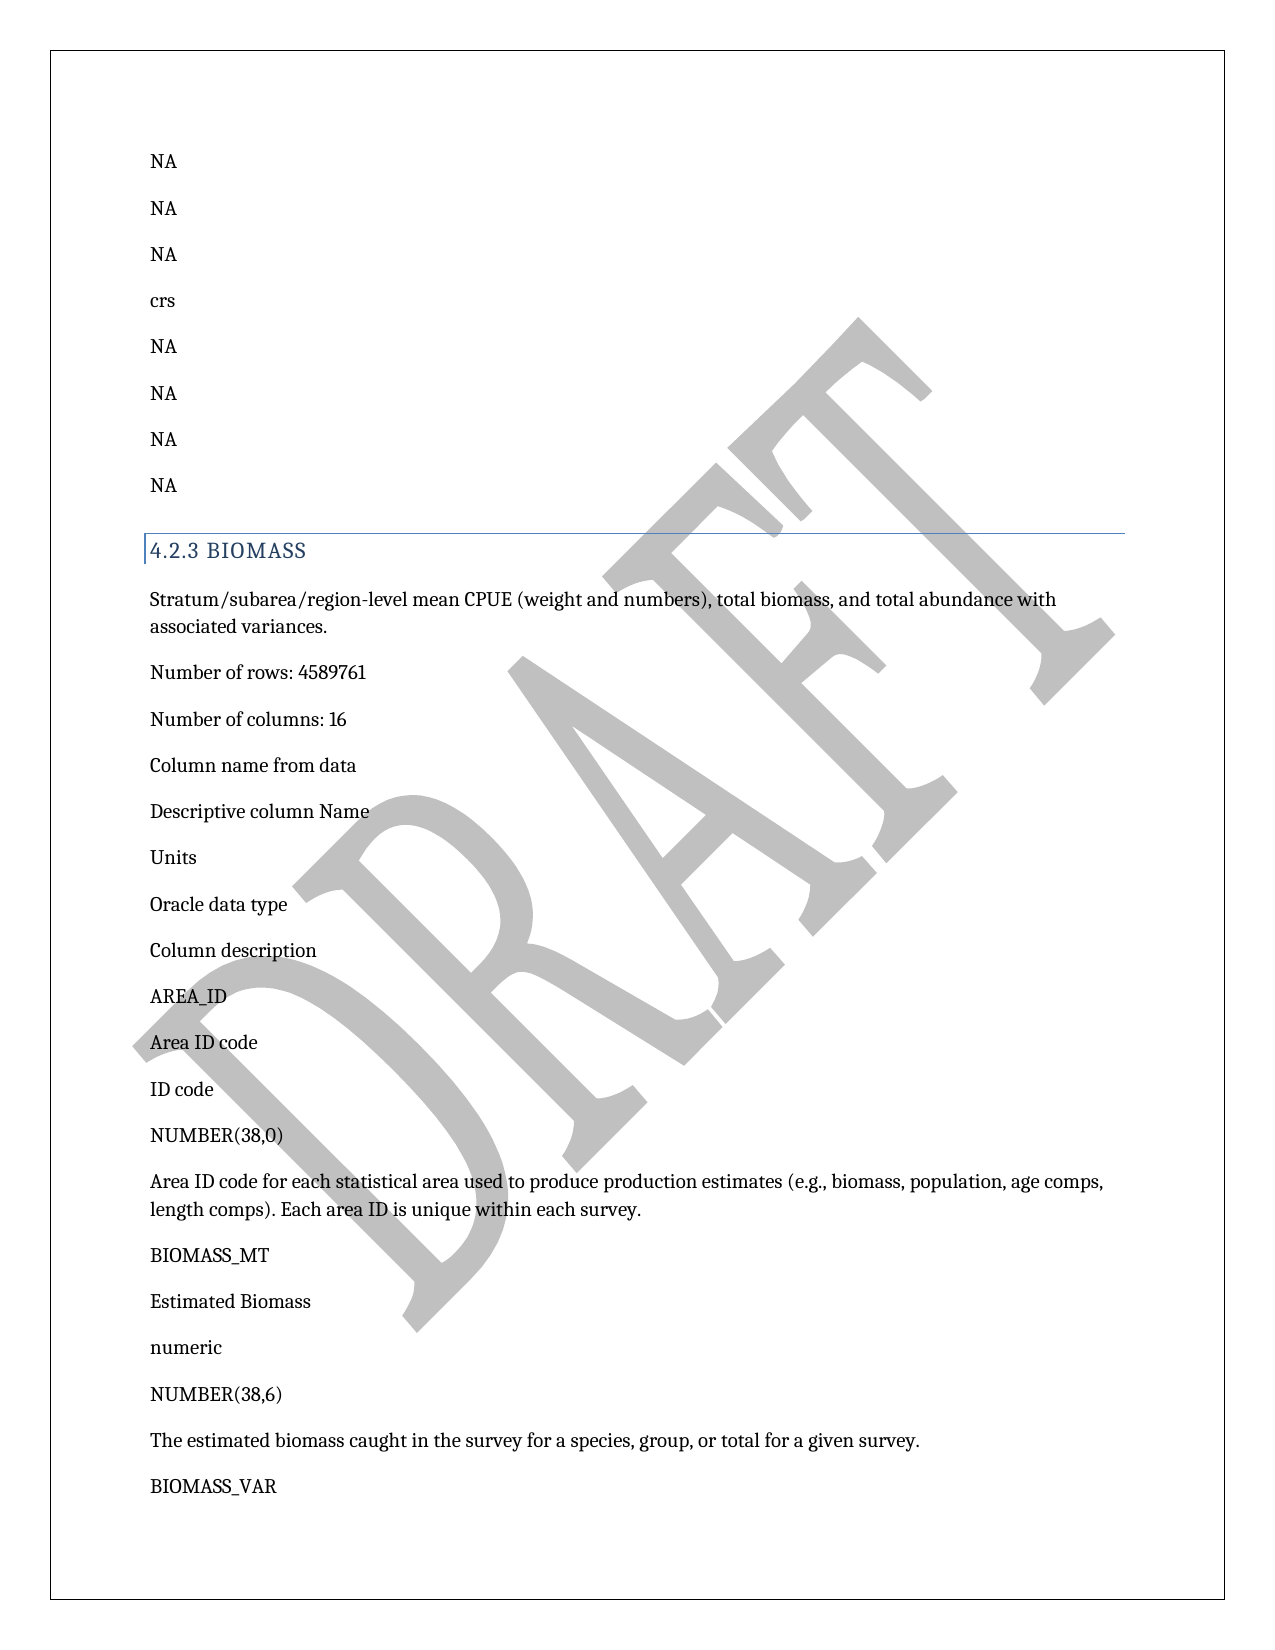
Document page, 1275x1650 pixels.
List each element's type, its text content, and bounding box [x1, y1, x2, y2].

text Descriptive column Name [150, 800, 1125, 824]
text Oracle data type [150, 892, 1125, 916]
text NUMBER(38,6) [150, 1382, 1125, 1406]
text NA [150, 427, 1125, 451]
text ID code [150, 1077, 1125, 1101]
text NA [150, 242, 1125, 266]
text NA [150, 474, 1125, 498]
text NUMBER(38,0) [150, 1123, 1125, 1147]
text AREA_ID [150, 985, 1125, 1009]
text Units [150, 846, 1125, 870]
text Column name from data [150, 753, 1125, 777]
text numeric [150, 1336, 1125, 1360]
text NA [150, 196, 1125, 220]
text Column description [150, 938, 1125, 962]
text BIOMASS_VAR [150, 1475, 1125, 1499]
text The estimated biomass caught in the survey for a species, group, or total for a given survey. [150, 1428, 1125, 1452]
text NA [150, 335, 1125, 359]
subtitle 4.2.3 BIOMASS [146, 534, 1125, 564]
text Area ID code [150, 1031, 1125, 1055]
text Estimated Biomass [150, 1290, 1125, 1314]
text NA [150, 150, 1125, 174]
text crs [150, 289, 1125, 313]
text Number of columns: 16 [150, 707, 1125, 731]
text Area ID code for each statistical area used to produce production estimates (e.g., biomass, population, age comps, length comps). Each area ID is unique within each survey. [150, 1170, 1125, 1221]
text Stratum/subarea/region-level mean CPUE (weight and numbers), total biomass, and total abundance with associated variances. [150, 587, 1125, 639]
text NA [150, 381, 1125, 405]
text Number of rows: 4589761 [150, 661, 1125, 685]
text BIOMASS_MT [150, 1243, 1125, 1267]
